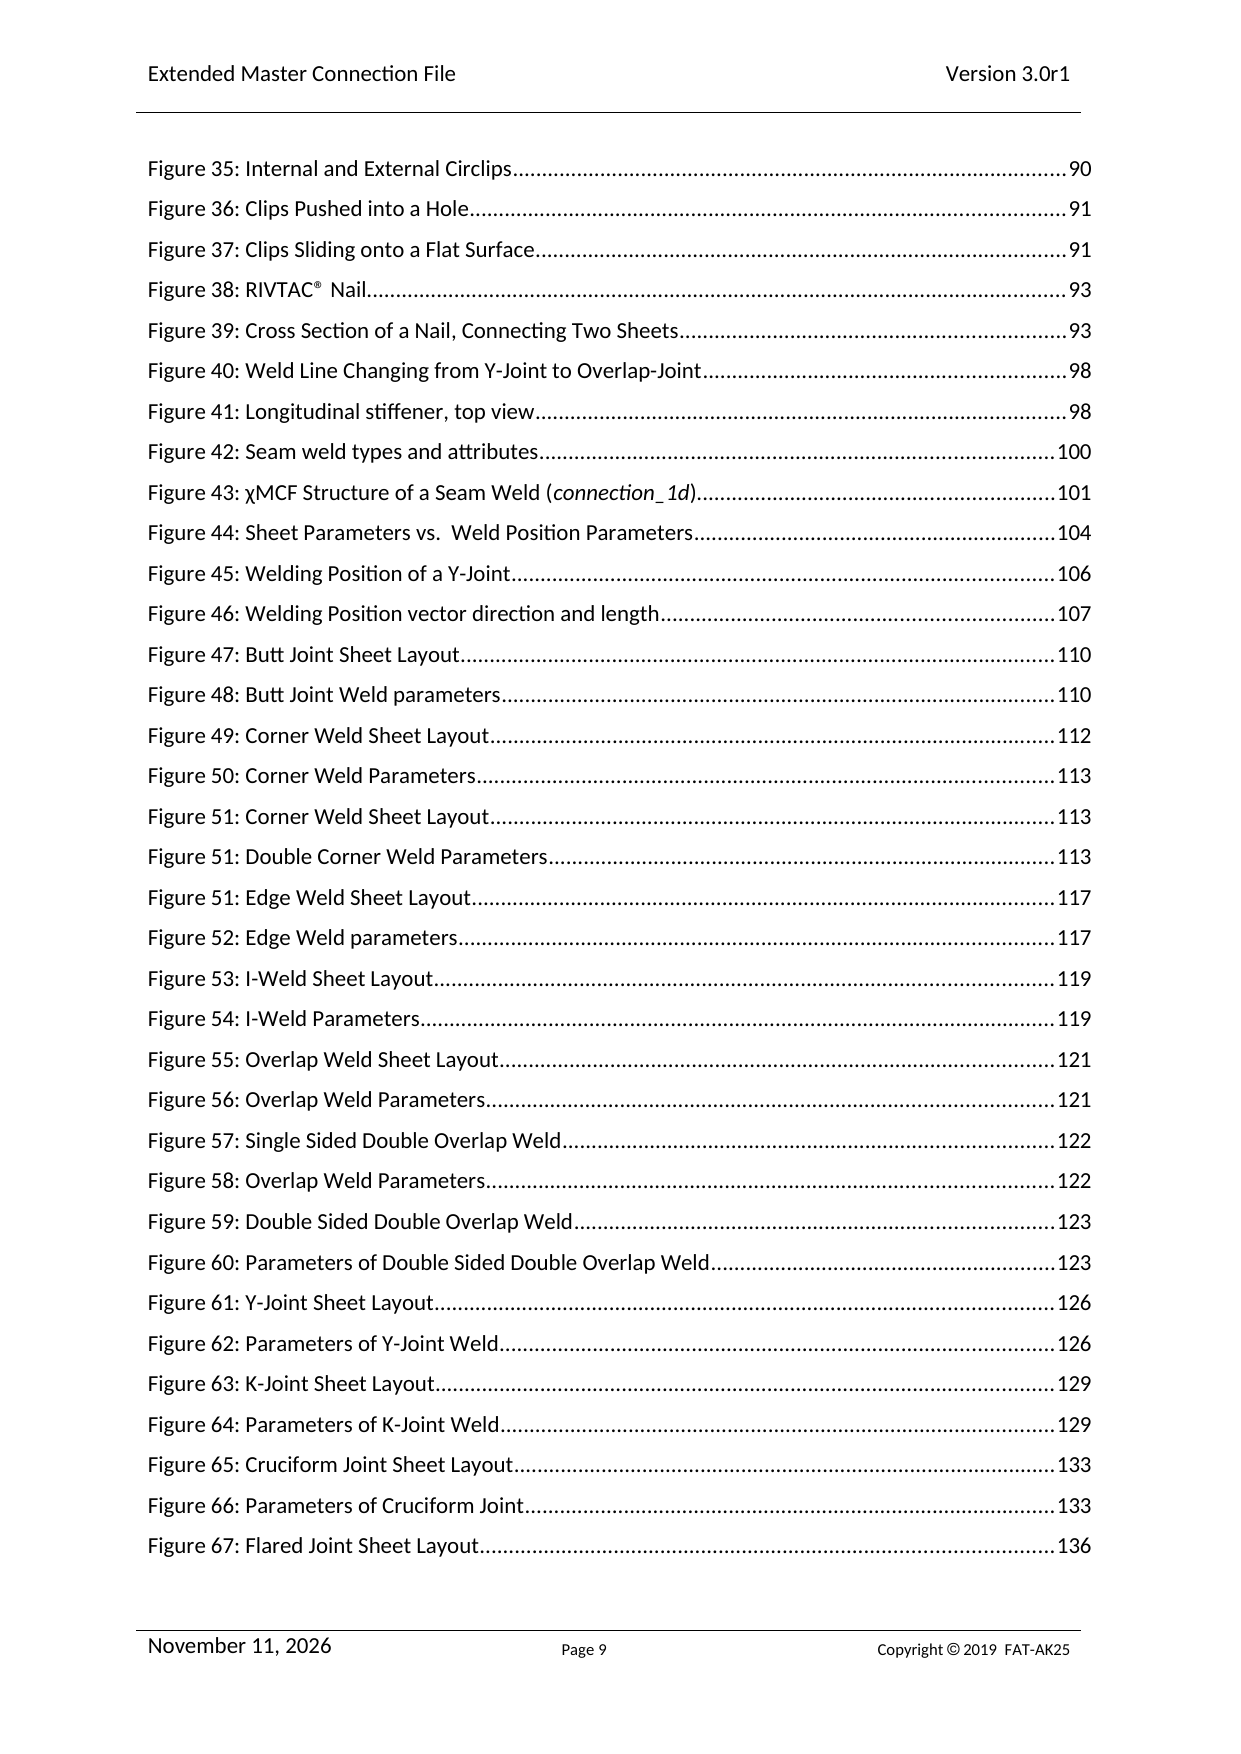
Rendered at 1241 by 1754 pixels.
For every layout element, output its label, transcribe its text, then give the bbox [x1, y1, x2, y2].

text Figure 61: Y-Joint Sheet Layout 126 [148, 1288, 1092, 1316]
text Figure 35: Internal and External Circlips 90 [148, 154, 1092, 182]
text Figure 52: Edge Weld parameters 117 [148, 923, 1092, 952]
text Figure 57: Single Sided Double Overlap Weld 122 [148, 1126, 1092, 1154]
text Figure 41: Longitudinal stiffener, top view 98 [148, 397, 1092, 425]
text Figure 63: K-Joint Sheet Layout 129 [148, 1369, 1092, 1397]
text Figure 67: Flared Joint Sheet Layout 136 [148, 1531, 1092, 1559]
text Figure 58: Overlap Weld Parameters 122 [148, 1167, 1092, 1195]
text Figure 55: Overlap Weld Sheet Layout 121 [148, 1045, 1092, 1073]
text Figure 36: Clips Pushed into a Hole 91 [148, 194, 1092, 222]
text Figure 51: Edge Weld Sheet Layout 117 [148, 883, 1092, 911]
text Figure 38: RIVTAC® Nail 93 [148, 275, 1092, 303]
text Figure 46: Welding Position vector direction and length 107 [148, 599, 1092, 627]
text Figure 37: Clips Sliding onto a Flat Surface 91 [148, 235, 1092, 263]
text Figure 62: Parameters of Y-Joint Weld 126 [148, 1329, 1092, 1357]
text Figure 59: Double Sided Double Overlap Weld 123 [148, 1207, 1092, 1235]
text Figure 47: Butt Joint Sheet Layout 110 [148, 640, 1092, 668]
text Figure 43: χMCF Structure of a Seam Weld (connection_1d) 101 [148, 478, 1092, 506]
text Figure 51: Double Corner Weld Parameters 113 [148, 842, 1092, 871]
text Figure 65: Cruciform Joint Sheet Layout 133 [148, 1450, 1092, 1478]
text Figure 60: Parameters of Double Sided Double Overlap Weld 123 [148, 1248, 1092, 1276]
text Figure 40: Weld Line Changing from Y-Joint to Overlap-Joint 98 [148, 356, 1092, 384]
text Figure 44: Sheet Parameters vs. Weld Position Parameters 104 [148, 518, 1092, 546]
text Figure 45: Welding Position of a Y-Joint 106 [148, 559, 1092, 587]
text Figure 54: I-Weld Parameters 119 [148, 1004, 1092, 1033]
text Figure 56: Overlap Weld Parameters 121 [148, 1086, 1092, 1114]
text Figure 66: Parameters of Cruciform Joint 133 [148, 1491, 1092, 1519]
text Figure 53: I-Weld Sheet Layout 119 [148, 964, 1092, 992]
text Figure 64: Parameters of K-Joint Weld 129 [148, 1410, 1092, 1438]
text Figure 42: Seam weld types and attributes 100 [148, 437, 1092, 465]
text Figure 50: Corner Weld Parameters 113 [148, 761, 1092, 789]
text Figure 49: Corner Weld Sheet Layout 112 [148, 721, 1092, 749]
text Figure 48: Butt Joint Weld parameters 110 [148, 680, 1092, 708]
text Figure 39: Cross Section of a Nail, Connecting Two Sheets 93 [148, 316, 1092, 344]
text Figure 51: Corner Weld Sheet Layout 113 [148, 802, 1092, 830]
